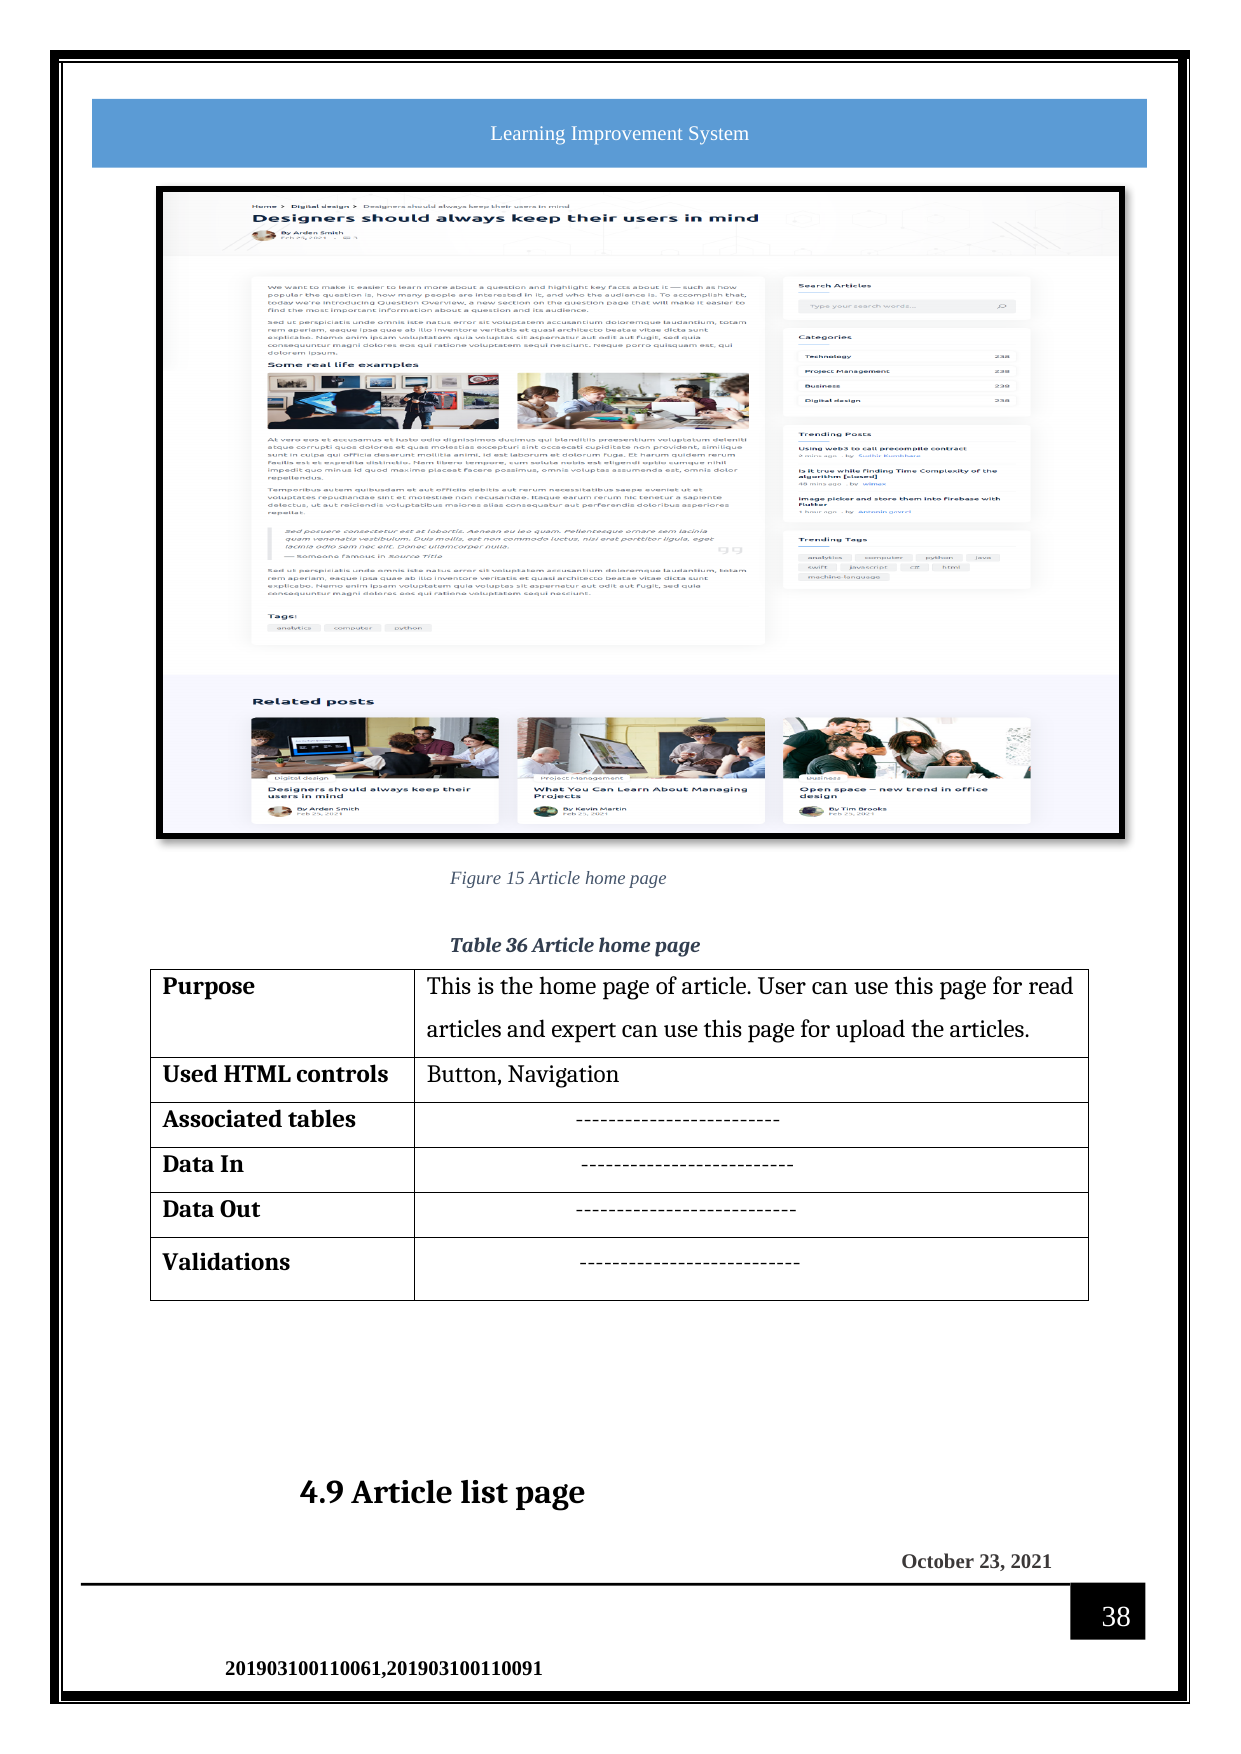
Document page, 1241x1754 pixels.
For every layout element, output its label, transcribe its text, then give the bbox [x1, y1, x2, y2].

table_cell Used HTML controls [151, 1058, 414, 1102]
table_cell Data Out [151, 1193, 414, 1237]
text Figure 15 Article home page [375, 867, 1090, 888]
table_cell Button, Navigation [415, 1058, 1088, 1102]
table_cell Associated tables [151, 1103, 414, 1147]
text 4.9 Article list page [300, 1473, 1090, 1511]
table_cell --------------------------- [415, 1193, 1088, 1237]
table_header Purpose [151, 970, 414, 1057]
table_header This is the home page of article. User can use this page for read articles and expert can use this page for upload the articles. [415, 970, 1088, 1057]
picture [163, 192, 1119, 833]
table_cell -------------------------- [415, 1148, 1088, 1192]
table_cell --------------------------- [415, 1238, 1088, 1299]
table_cell Data In [151, 1148, 414, 1192]
table_cell Validations [151, 1238, 414, 1299]
text Table 36 Article home page [375, 933, 1090, 957]
table_cell ------------------------- [415, 1103, 1088, 1147]
